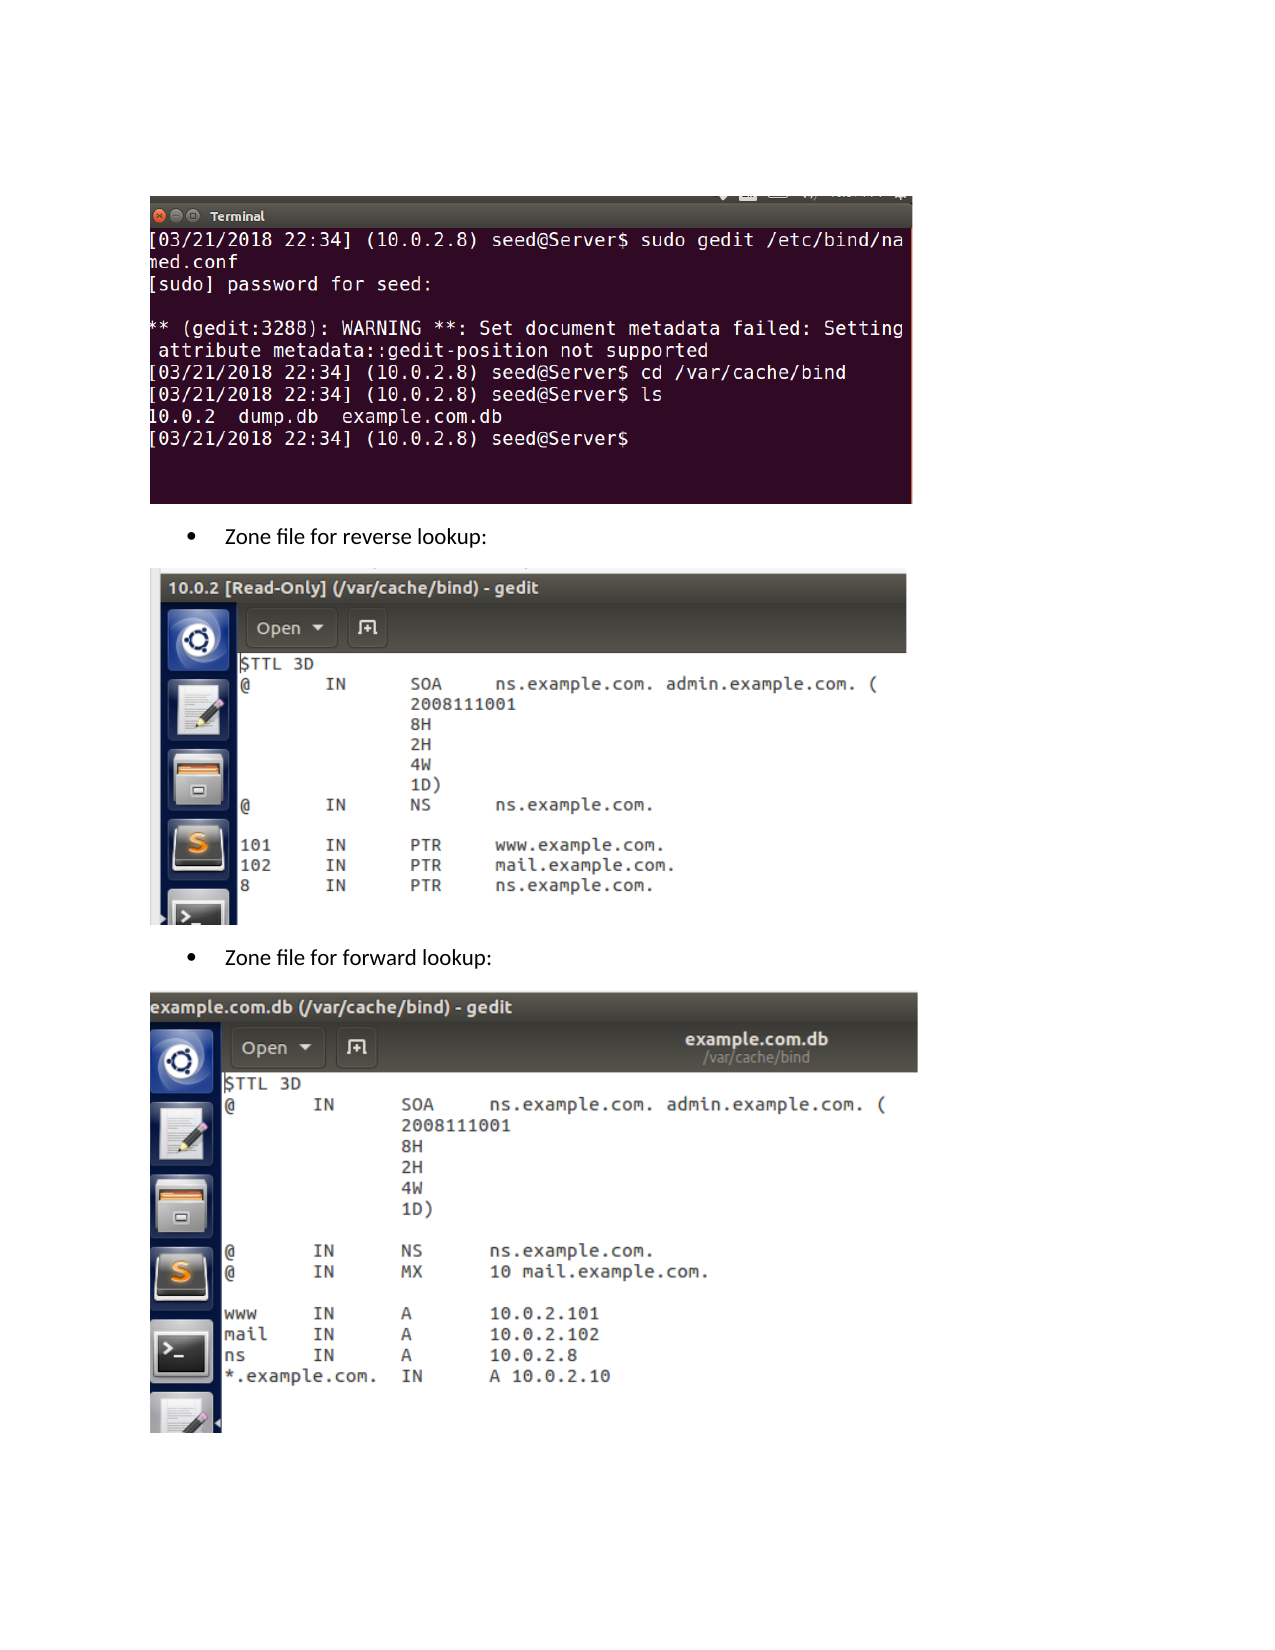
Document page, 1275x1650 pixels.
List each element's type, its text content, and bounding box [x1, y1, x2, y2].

picture [150, 196, 913, 504]
picture [150, 568, 907, 925]
list Zone file for reverse lookup: [187, 522, 1125, 550]
picture [150, 990, 918, 1433]
list Zone file for forward lookup: [187, 943, 1125, 971]
